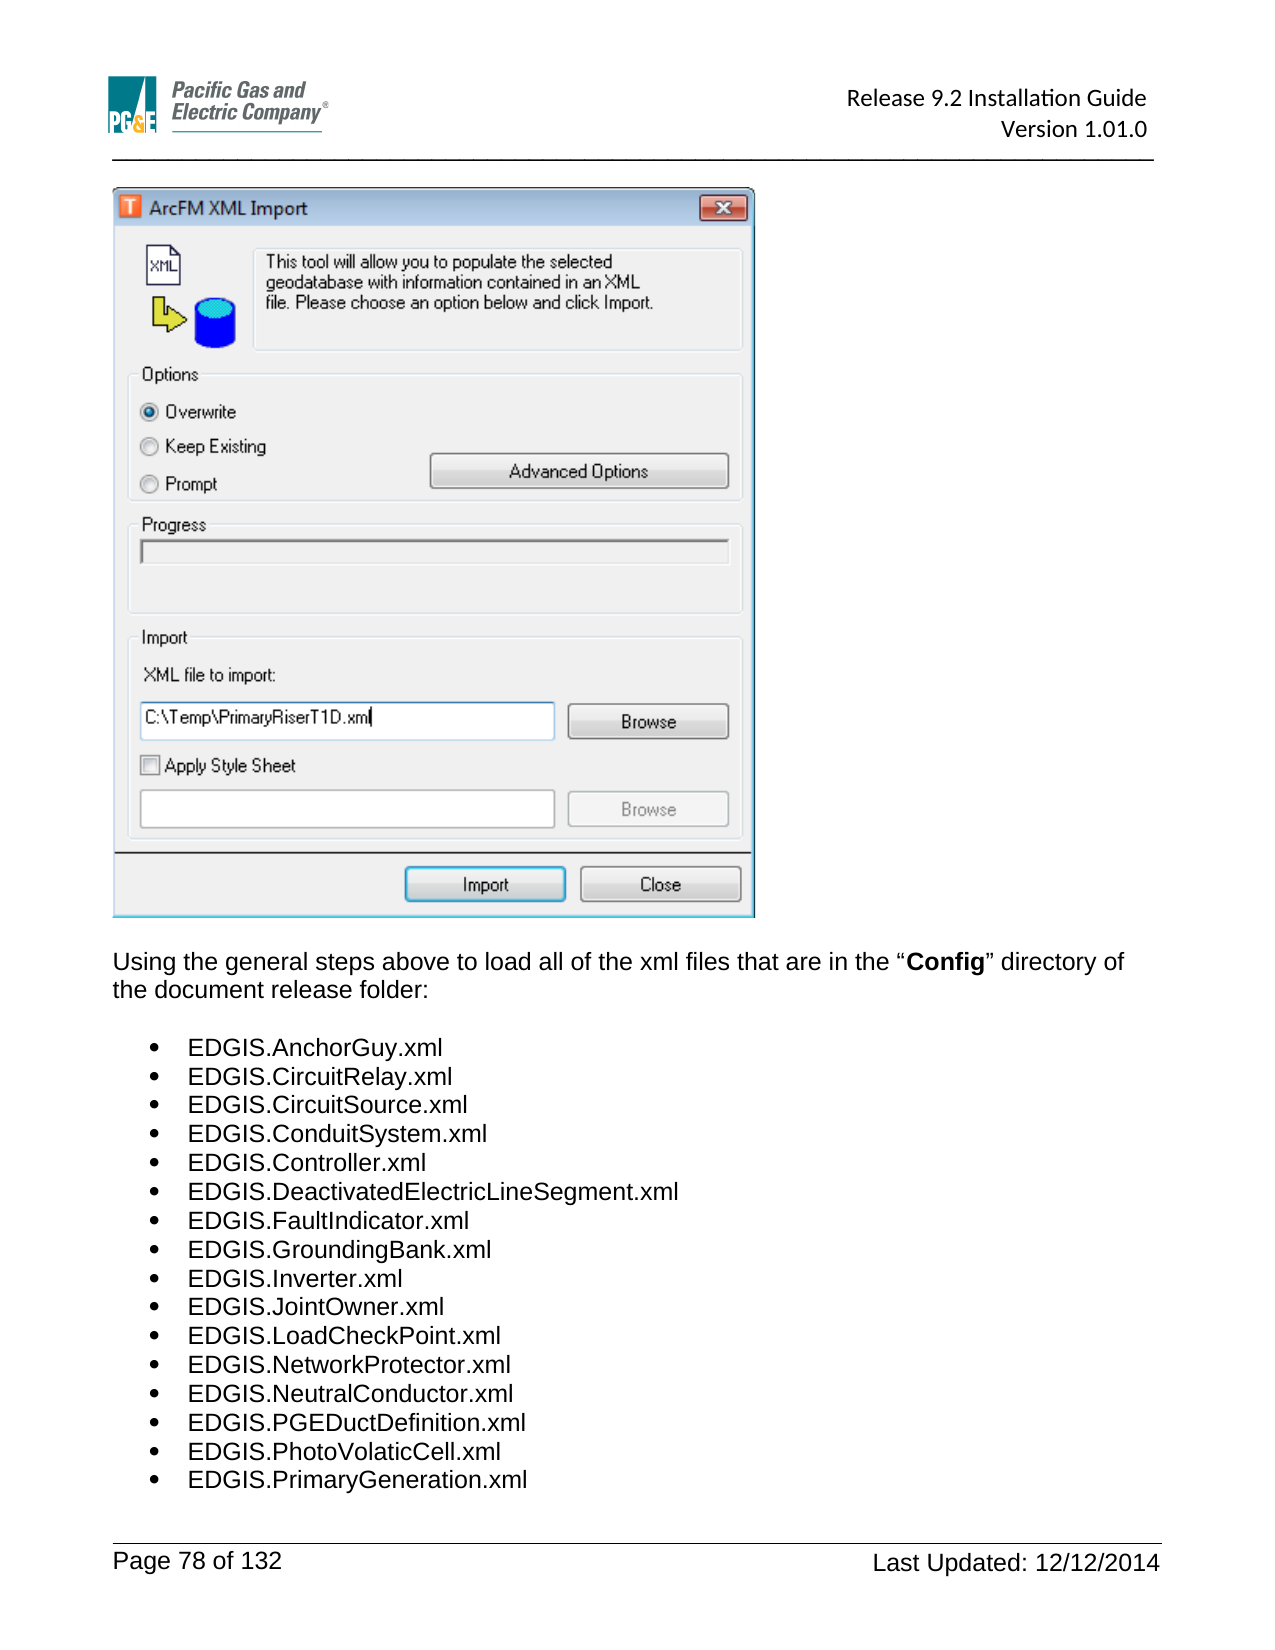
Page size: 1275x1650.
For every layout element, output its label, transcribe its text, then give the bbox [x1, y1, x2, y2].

list EDGIS.Controller.xml [150, 1148, 1162, 1177]
list EDGIS.PhotoVolaticCell.xml [150, 1437, 1162, 1466]
text Using the general steps above to load all of the xml files that are in the “Config” directory of the document release folder: [112, 946, 1162, 1004]
list EDGIS.PGEDuctDefinition.xml [150, 1408, 1162, 1437]
list EDGIS.Inverter.xml [150, 1263, 1162, 1292]
list EDGIS.LoadCheckPoint.xml [150, 1321, 1162, 1350]
list EDGIS.NeutralConductor.xml [150, 1379, 1162, 1408]
list EDGIS.JointOwner.xml [150, 1292, 1162, 1321]
list EDGIS.CircuitRelay.xml [150, 1062, 1162, 1090]
list EDGIS.PrimaryGeneration.xml [150, 1466, 1162, 1494]
list EDGIS.ConduitSystem.xml [150, 1119, 1162, 1148]
list EDGIS.FaultIndicator.xml [150, 1206, 1162, 1235]
list EDGIS.GroundingBank.xml [150, 1235, 1162, 1263]
list EDGIS.DeactivatedElectricLineSegment.xml [150, 1177, 1162, 1206]
list EDGIS.AnchorGuy.xml [150, 1033, 1162, 1062]
list EDGIS.CircuitSource.xml [150, 1090, 1162, 1119]
picture [112, 187, 755, 918]
list EDGIS.NetworkProtector.xml [150, 1350, 1162, 1379]
